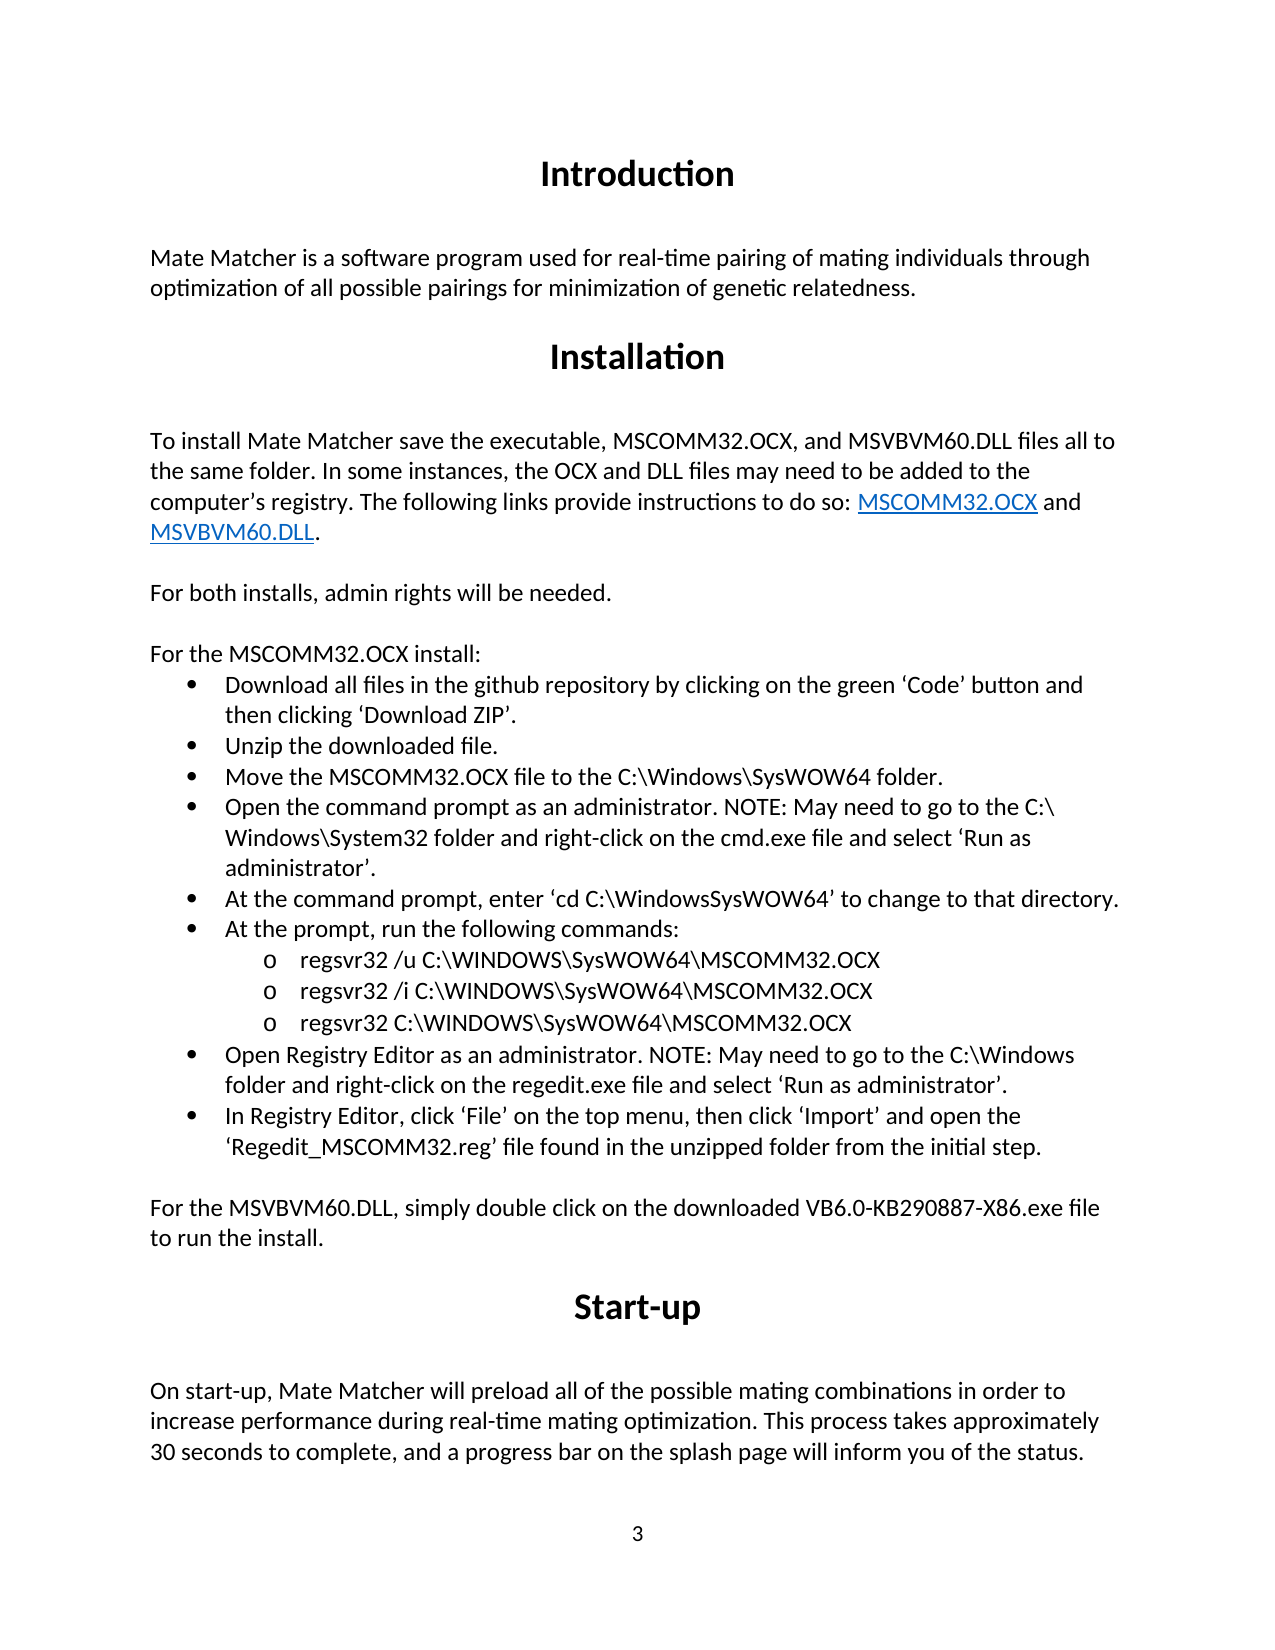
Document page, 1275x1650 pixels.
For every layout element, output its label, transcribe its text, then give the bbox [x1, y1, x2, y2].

list regsvr32 /i C:\WINDOWS\SysWOW64\MSCOMM32.OCX [262, 976, 1125, 1007]
list regsvr32 C:\WINDOWS\SysWOW64\MSCOMM32.OCX [262, 1007, 1125, 1039]
list In Registry Editor, click ‘File’ on the top menu, then click ‘Import’ and open the ‘Regedit_MSCOMM32.reg’ file found in the unzipped folder from the initial step. [187, 1100, 1125, 1161]
text On start-up, Mate Matcher will preload all of the possible mating combinations in order to increase performance during real-time mating optimization. This process takes approximately 30 seconds to complete, and a progress bar on the splash page will inform you of the status. [150, 1375, 1125, 1466]
list Unzip the downloaded file. [187, 730, 1125, 761]
list At the command prompt, enter ‘cd C:\WindowsSysWOW64’ to change to that directory. [187, 883, 1125, 913]
list Open the command prompt as an administrator. NOTE: May need to go to the C:\Windows\System32 folder and right-click on the cmd.exe file and select ‘Run as administrator’. [187, 791, 1125, 883]
text Installation [150, 333, 1125, 379]
text For both installs, admin rights will be needed. [150, 577, 1125, 608]
text Start-up [150, 1283, 1125, 1329]
text For the MSVBVM60.DLL, simply double click on the downloaded VB6.0-KB290887-X86.exe file to run the install. [150, 1192, 1125, 1253]
text For the MSCOMM32.OCX install: [150, 638, 1125, 669]
text Mate Matcher is a software program used for real-time pairing of mating individuals through optimization of all possible pairings for minimization of genetic relatedness. [150, 242, 1125, 303]
list Open Registry Editor as an administrator. NOTE: May need to go to the C:\Windows folder and right-click on the regedit.exe file and select ‘Run as administrator’. [187, 1039, 1125, 1100]
list regsvr32 /u C:\WINDOWS\SysWOW64\MSCOMM32.OCX [262, 944, 1125, 976]
list Move the MSCOMM32.OCX file to the C:\Windows\SysWOW64 folder. [187, 761, 1125, 791]
list At the prompt, run the following commands: [187, 913, 1125, 944]
text Introduction [150, 150, 1125, 196]
list Download all files in the github repository by clicking on the green ‘Code’ button and then clicking ‘Download ZIP’. [187, 669, 1125, 730]
text To install Mate Matcher save the executable, MSCOMM32.OCX, and MSVBVM60.DLL files all to the same folder. In some instances, the OCX and DLL files may need to be added to the computer’s registry. The following links provide instructions to do so: MSCOMM32.OCX and MSVBVM60.DLL. [150, 425, 1125, 547]
